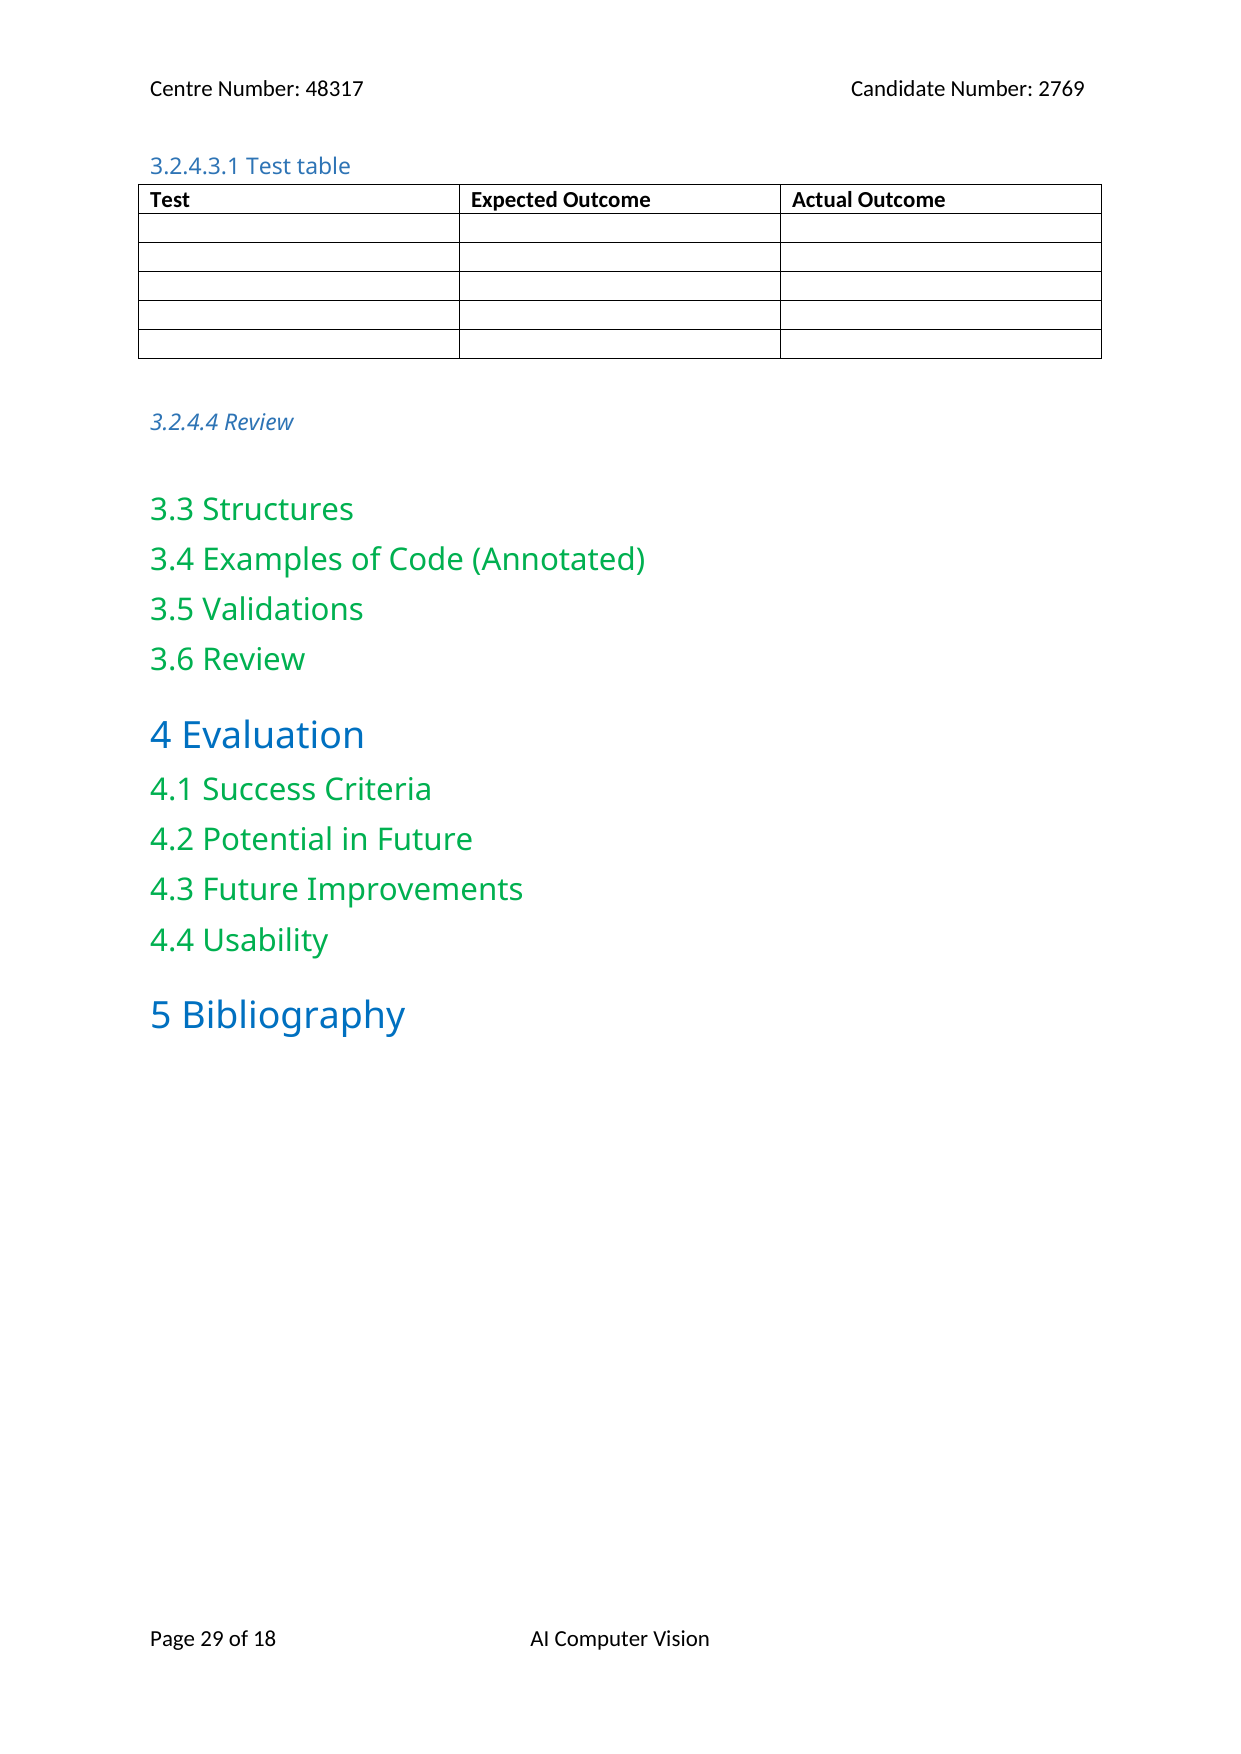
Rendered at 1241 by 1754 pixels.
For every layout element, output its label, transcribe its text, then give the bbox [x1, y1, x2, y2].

subtitle 4 Evaluation [150, 708, 1090, 759]
table_cell [460, 214, 780, 242]
table_cell [460, 301, 780, 329]
table_header Expected Outcome [460, 185, 780, 213]
subtitle 3.2.4.3.1 Test table [150, 150, 1090, 181]
table_cell [781, 301, 1101, 329]
subtitle 3.3 Structures [150, 487, 1090, 529]
subtitle 3.6 Review [150, 637, 1090, 679]
table_cell [139, 301, 459, 329]
table_cell [460, 243, 780, 271]
table_cell [460, 272, 780, 300]
table_cell [781, 243, 1101, 271]
table_cell [781, 272, 1101, 300]
subtitle 4.4 Usability [150, 917, 1090, 960]
subtitle 3.2.4.4 Review [150, 406, 1090, 437]
table_cell [781, 330, 1101, 358]
subtitle 4.3 Future Improvements [150, 867, 1090, 910]
table_cell [139, 214, 459, 242]
table_cell [139, 330, 459, 358]
table_cell [139, 243, 459, 271]
subtitle 4.1 Success Criteria [150, 767, 1090, 810]
subtitle 3.5 Validations [150, 587, 1090, 629]
table_cell [460, 330, 780, 358]
table_header Actual Outcome [781, 185, 1101, 213]
table_cell [781, 214, 1101, 242]
subtitle 3.4 Examples of Code (Annotated) [150, 537, 1090, 579]
subtitle 4.2 Potential in Future [150, 817, 1090, 860]
table_header Test [139, 185, 459, 213]
subtitle 5 Bibliography [150, 988, 1090, 1039]
table_cell [139, 272, 459, 300]
